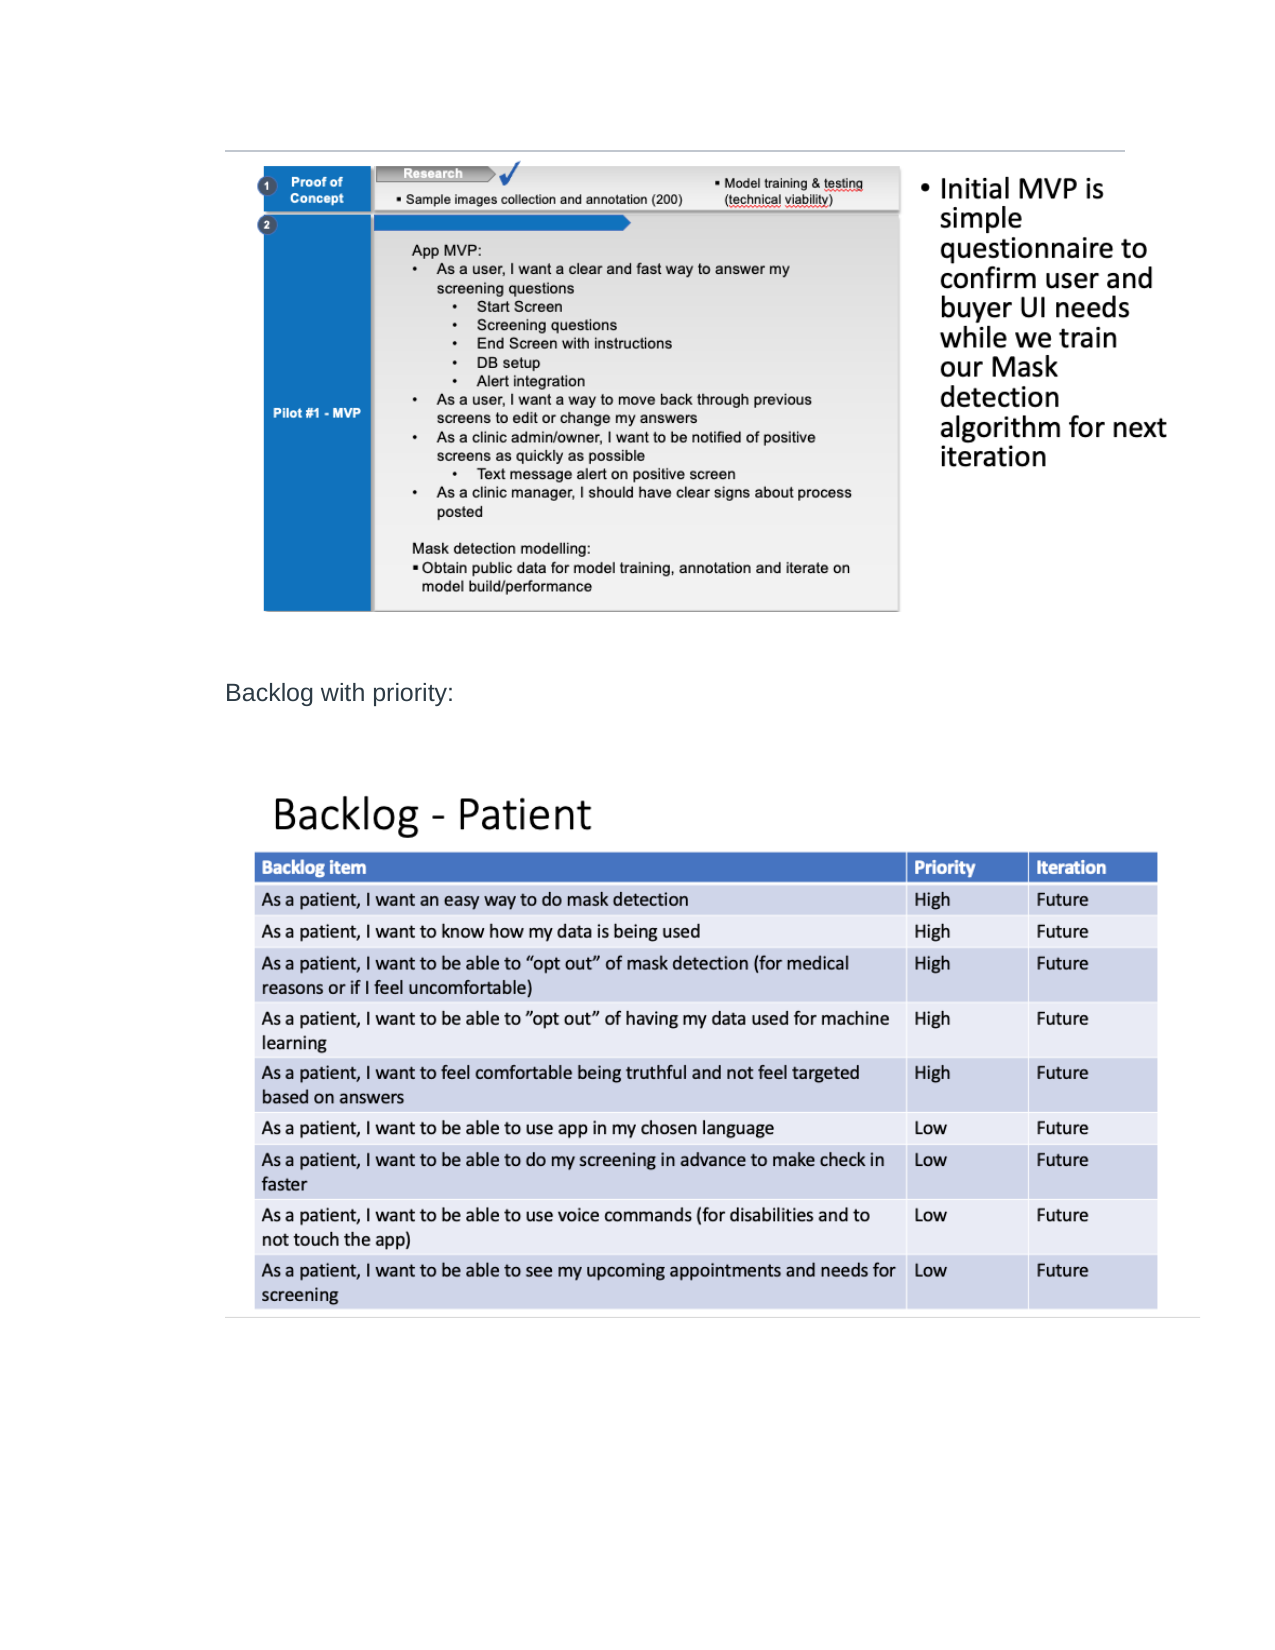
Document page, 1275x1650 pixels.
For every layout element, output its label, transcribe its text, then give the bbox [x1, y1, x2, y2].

picture [225, 151, 1200, 612]
picture [225, 773, 1200, 1318]
text Backlog with priority: [225, 677, 1125, 707]
